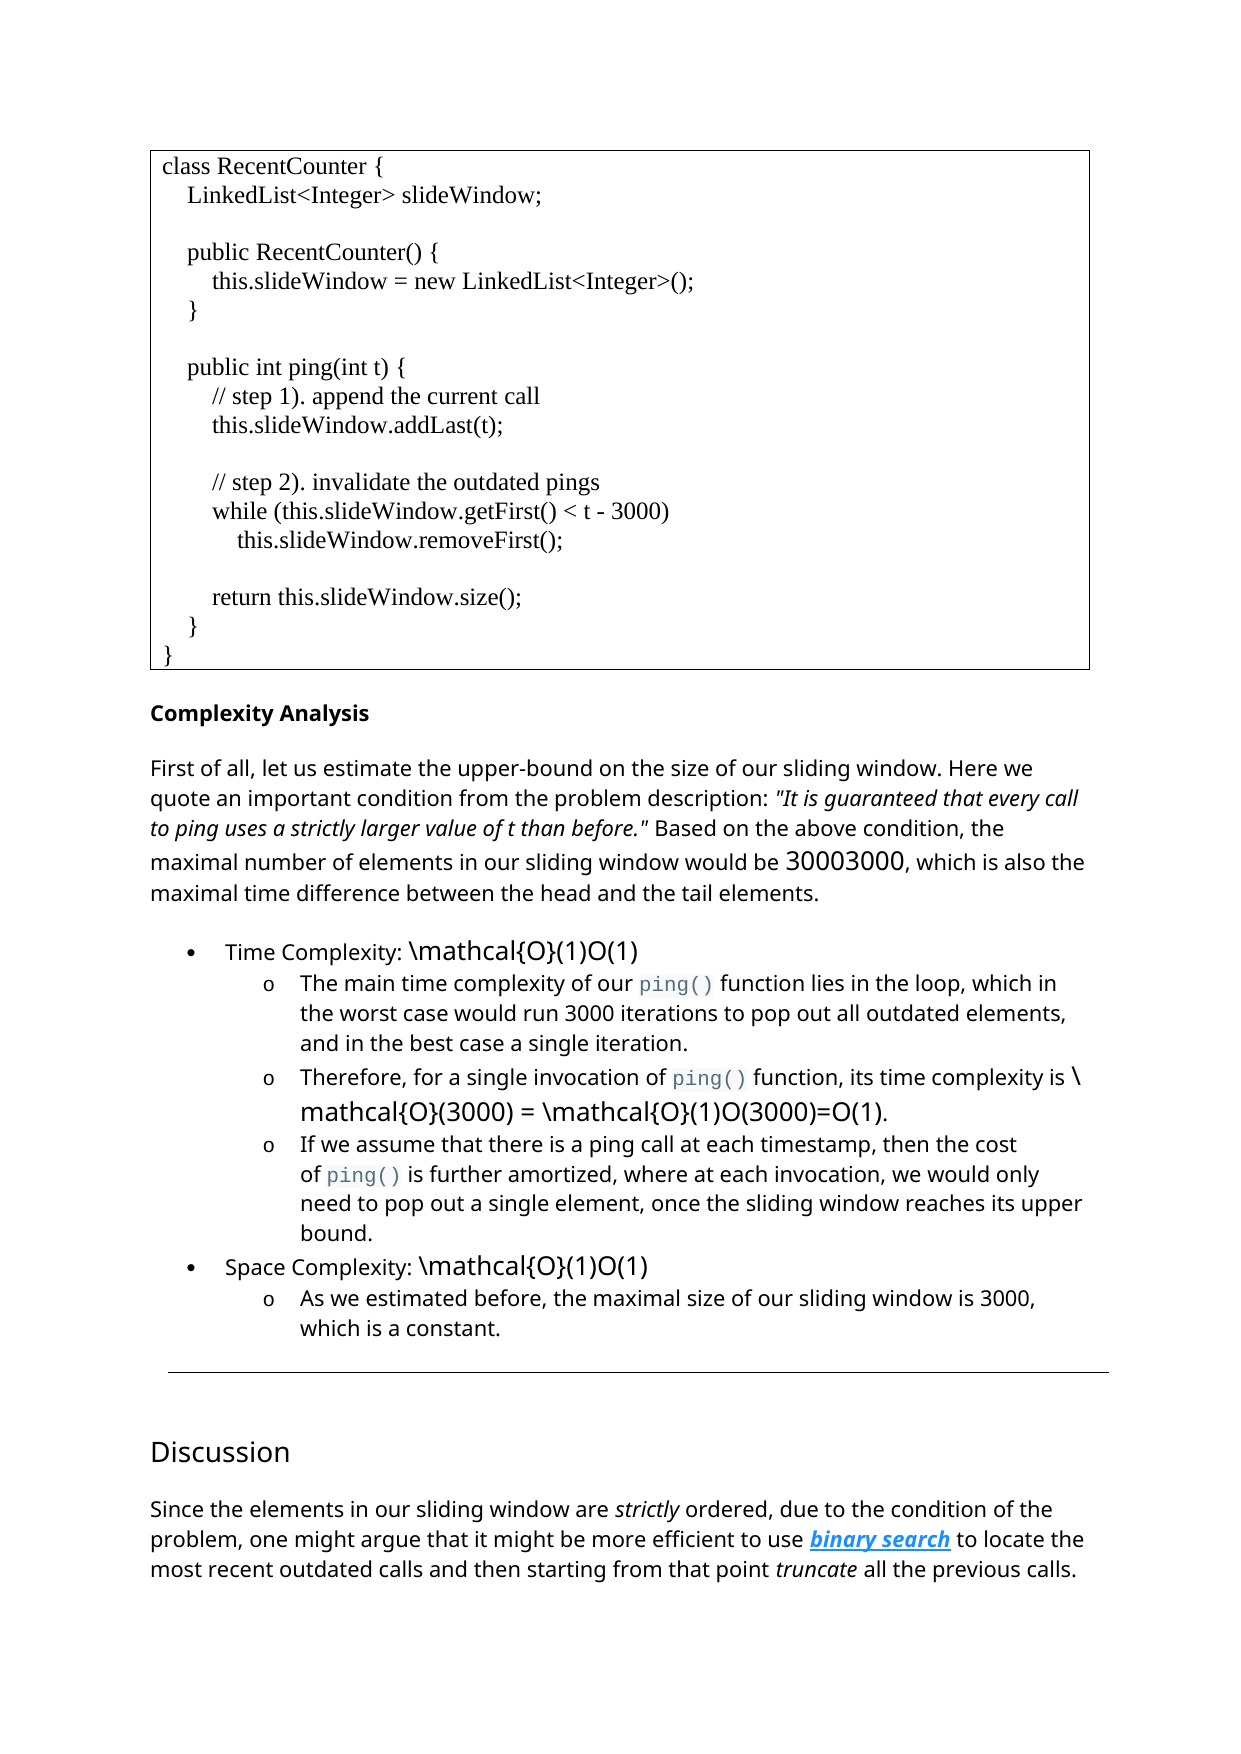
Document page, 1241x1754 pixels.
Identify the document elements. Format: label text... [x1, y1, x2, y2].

list As we estimated before, the maximal size of our sliding window is 3000, which is a constant. [262, 1283, 1090, 1343]
list Time Complexity: \mathcal{O}(1)O(1) [187, 933, 1090, 968]
list The main time complexity of our ping() function lies in the loop, which in the worst case would run 3000 iterations to pop out all outdated elements, and in the best case a single iteration. [262, 968, 1090, 1058]
text First of all, let us estimate the upper-bound on the size of our sliding window. Here we quote an important condition from the problem description: "It is guaranteed that every call to ping uses a strictly larger value of t than before." Based on the above condition, the maximal number of elements in our sliding window would be 30003000, which is also the maximal time difference between the head and the tail elements. [150, 753, 1090, 908]
list Space Complexity: \mathcal{O}(1)O(1) [187, 1248, 1090, 1283]
text Since the elements in our sliding window are strictly ordered, due to the condition of the problem, one might argue that it might be more efficient to use binary search to locate the most recent outdated calls and then starting from that point truncate all the previous calls. [150, 1494, 1090, 1583]
list Therefore, for a single invocation of ping() function, its time complexity is \mathcal{O}(3000) = \mathcal{O}(1)O(3000)=O(1). [262, 1058, 1090, 1129]
list If we assume that there is a ping call at each timestamp, then the cost of ping() is further amortized, where at each invocation, we would only need to pop out a single element, once the sliding window reaches its upper bound. [262, 1129, 1090, 1248]
subtitle Discussion [150, 1432, 1090, 1471]
text Complexity Analysis [150, 698, 1090, 728]
table_header class RecentCounter { LinkedList<Integer> slideWindow; public RecentCounter() { this.slideWindow = new LinkedList<Integer>(); } public int ping(int t) { // step 1). append the current call this.slideWindow.addLast(t); // step 2). invalidate the outdated pings while (this.slideWindow.getFirst() < t - 3000) this.slideWindow.removeFirst(); return this.slideWindow.size(); } } [151, 151, 1089, 668]
